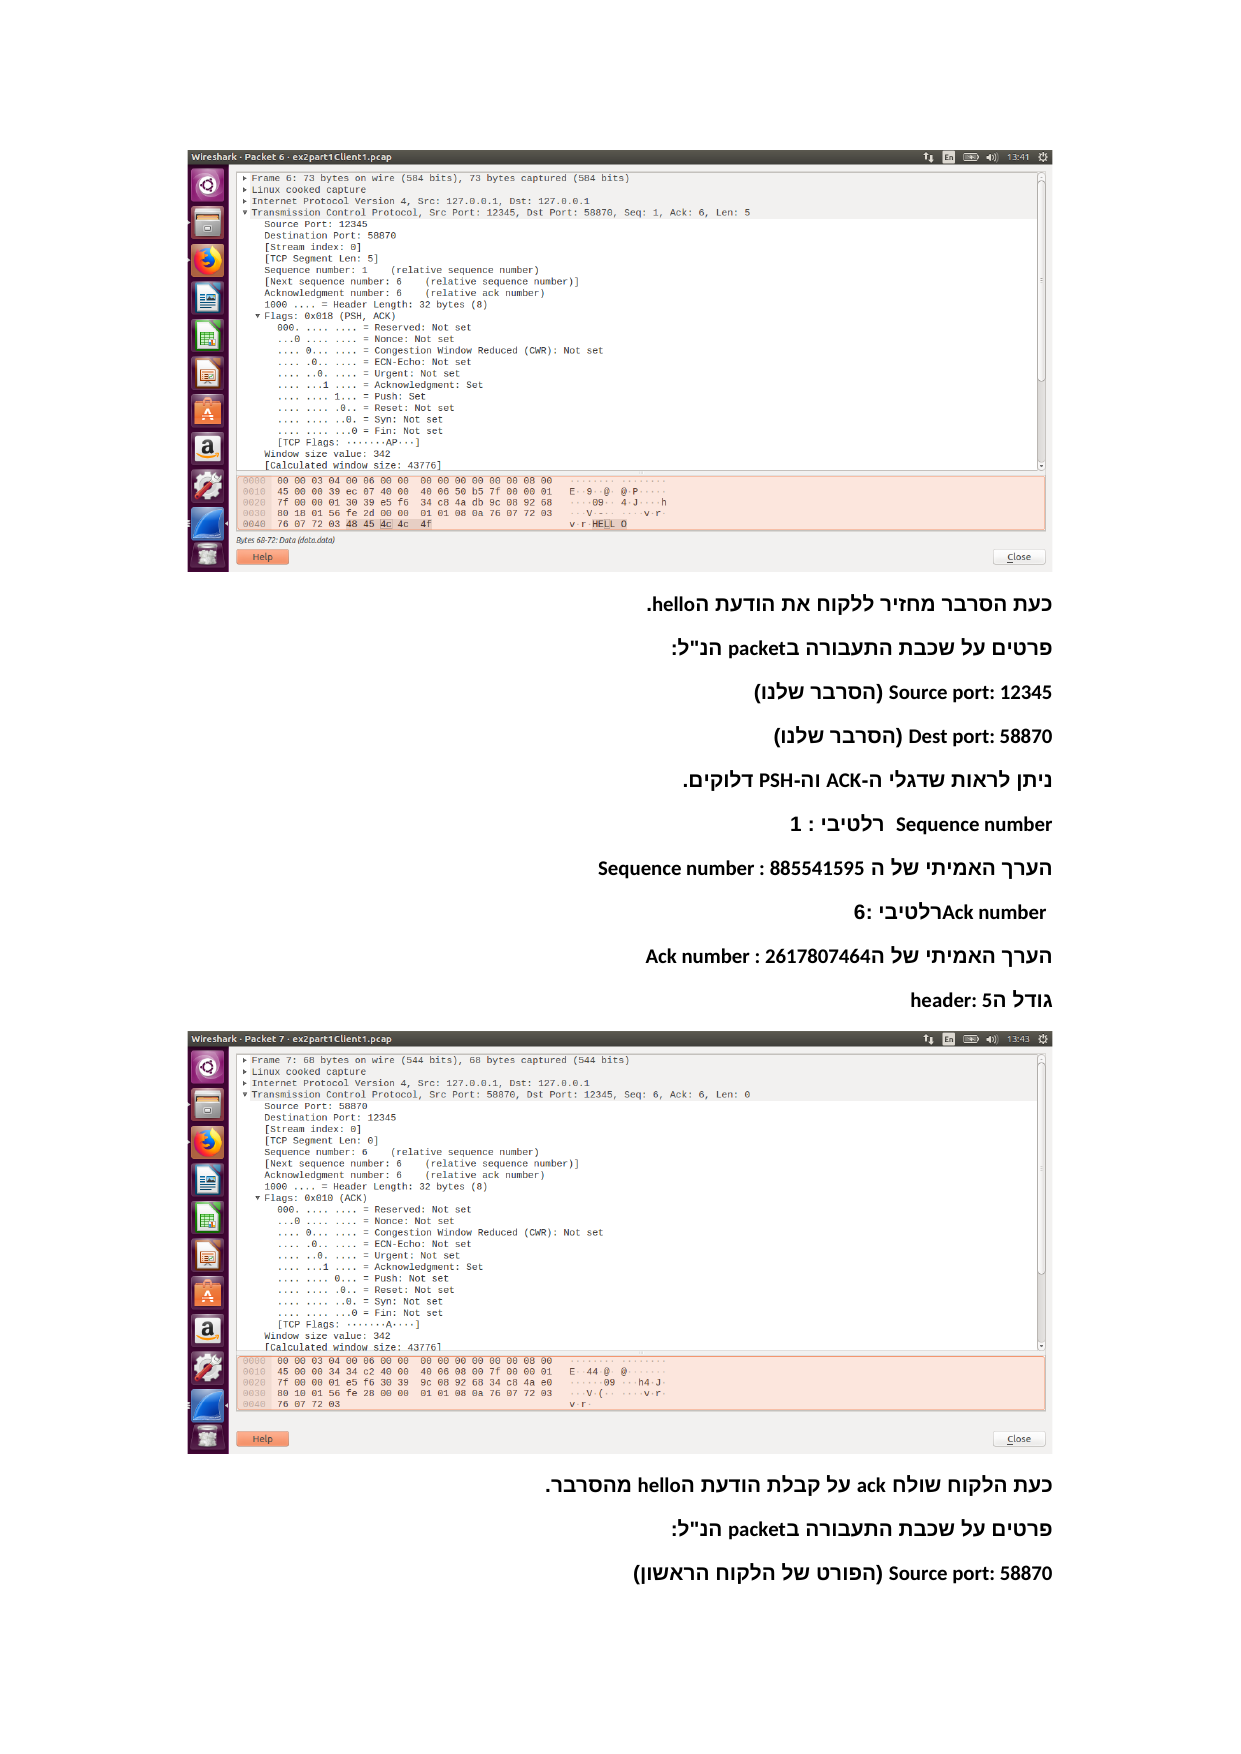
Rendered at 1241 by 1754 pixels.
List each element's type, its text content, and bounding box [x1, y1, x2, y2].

text הערך האמיתי של ה Sequence number : 885541595 [187, 855, 1053, 881]
text גודל הheader: 5 [187, 987, 1053, 1013]
text כעת הסרבר מחזיר ללקוח את הודעת הhello. [187, 591, 1053, 616]
text Dest port: 58870 (הסרבר שלנו) [187, 723, 1053, 748]
text Source port: 12345 (הסרבר שלנו) [187, 679, 1053, 704]
text Ack numberרלטיבי :6 [187, 899, 1053, 924]
text כעת הלקוח שולח ack על קבלת הודעת הhello מהסרבר. [187, 1472, 1053, 1497]
text הערך האמיתי של הAck number : 2617807464 [187, 943, 1053, 969]
text פרטים על שכבת התעבורה בpacket הנ"ל: [187, 1516, 1053, 1542]
text Sequence number רלטיבי : 1 [187, 811, 1053, 836]
picture [187, 1031, 1053, 1454]
text פרטים על שכבת התעבורה בpacket הנ"ל: [187, 635, 1053, 660]
picture [187, 150, 1053, 572]
text Source port: 58870 (הפורט של הלקוח הראשון) [187, 1560, 1053, 1586]
text ניתן לראות שדגלי ה-ACK וה-PSH דלוקים. [187, 767, 1053, 792]
